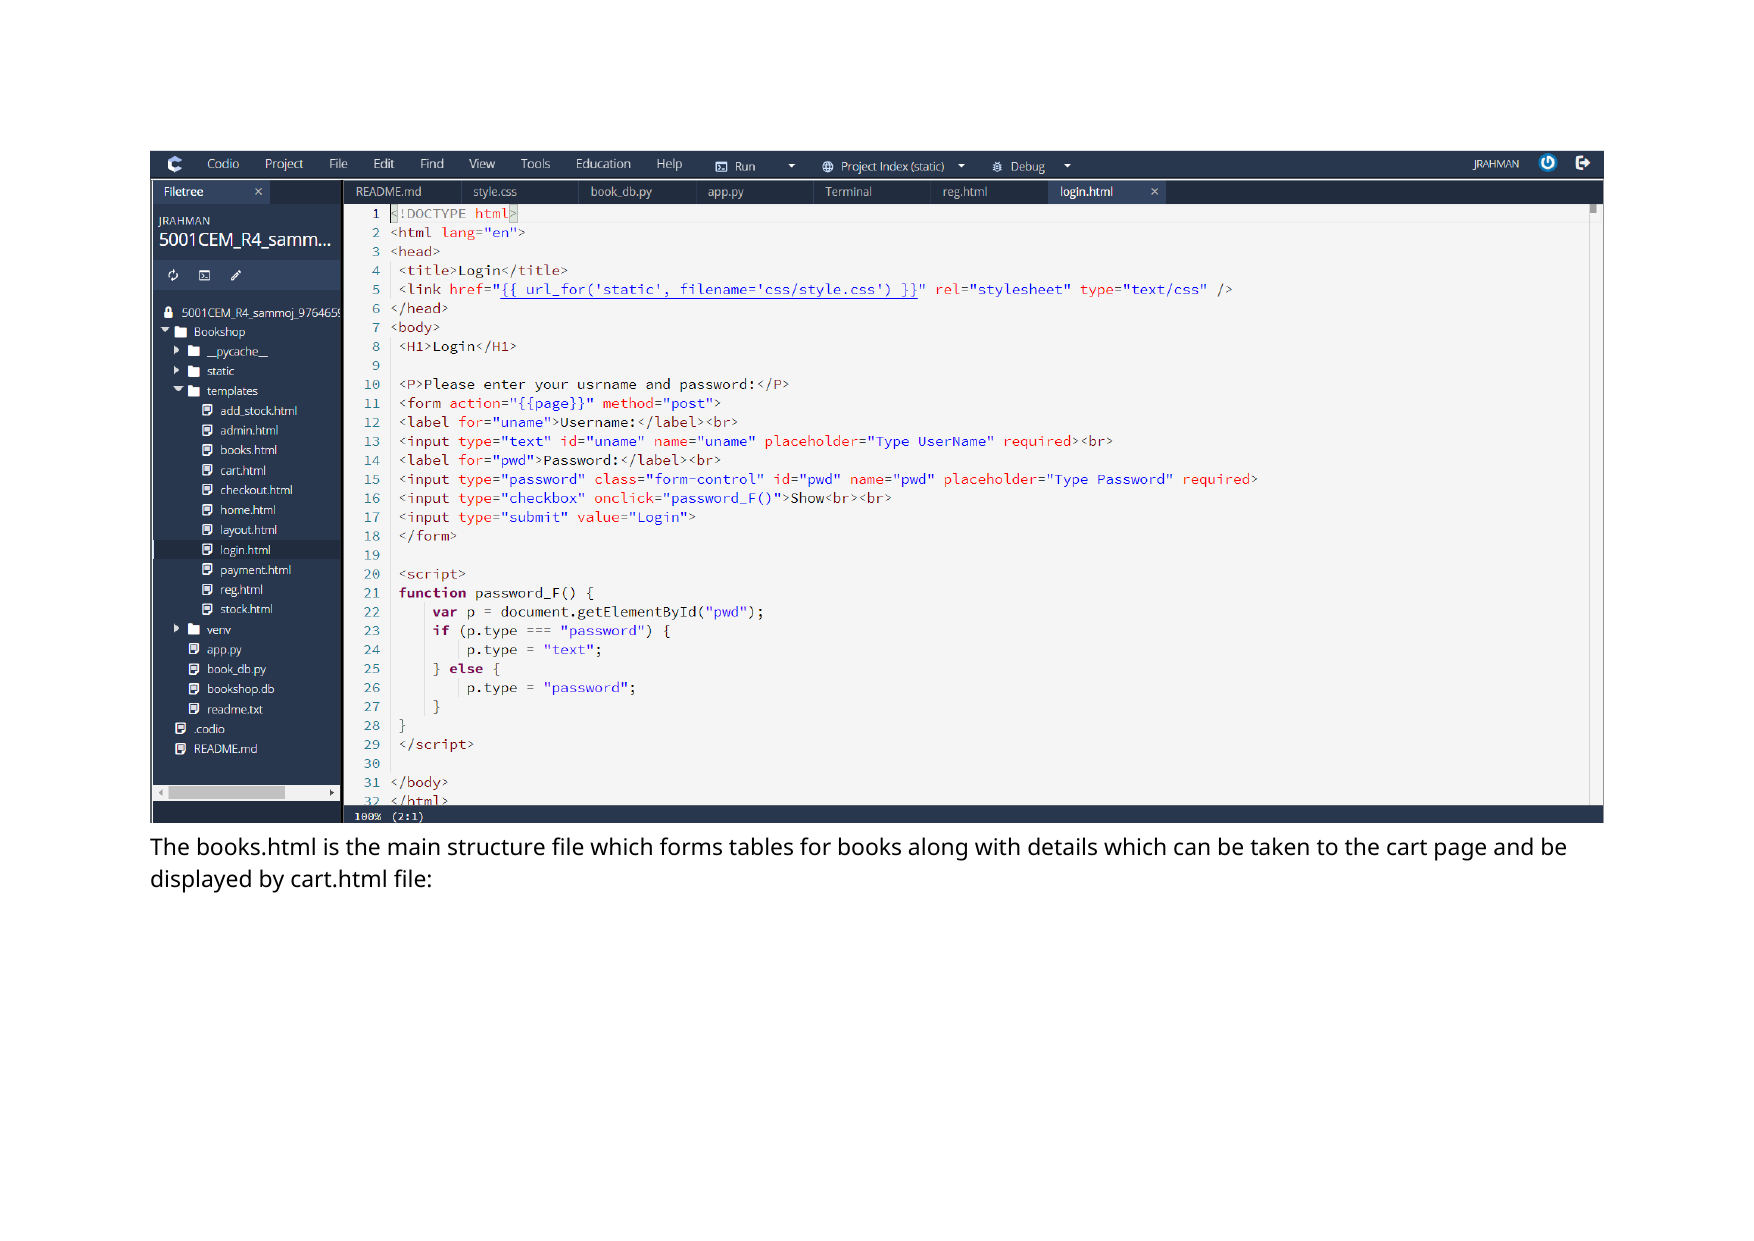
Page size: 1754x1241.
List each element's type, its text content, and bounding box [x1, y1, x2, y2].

picture [150, 150, 1604, 823]
text The books.html is the main structure file which forms tables for books along with details which can be taken to the cart page and be displayed by cart.html file: [150, 831, 1604, 894]
